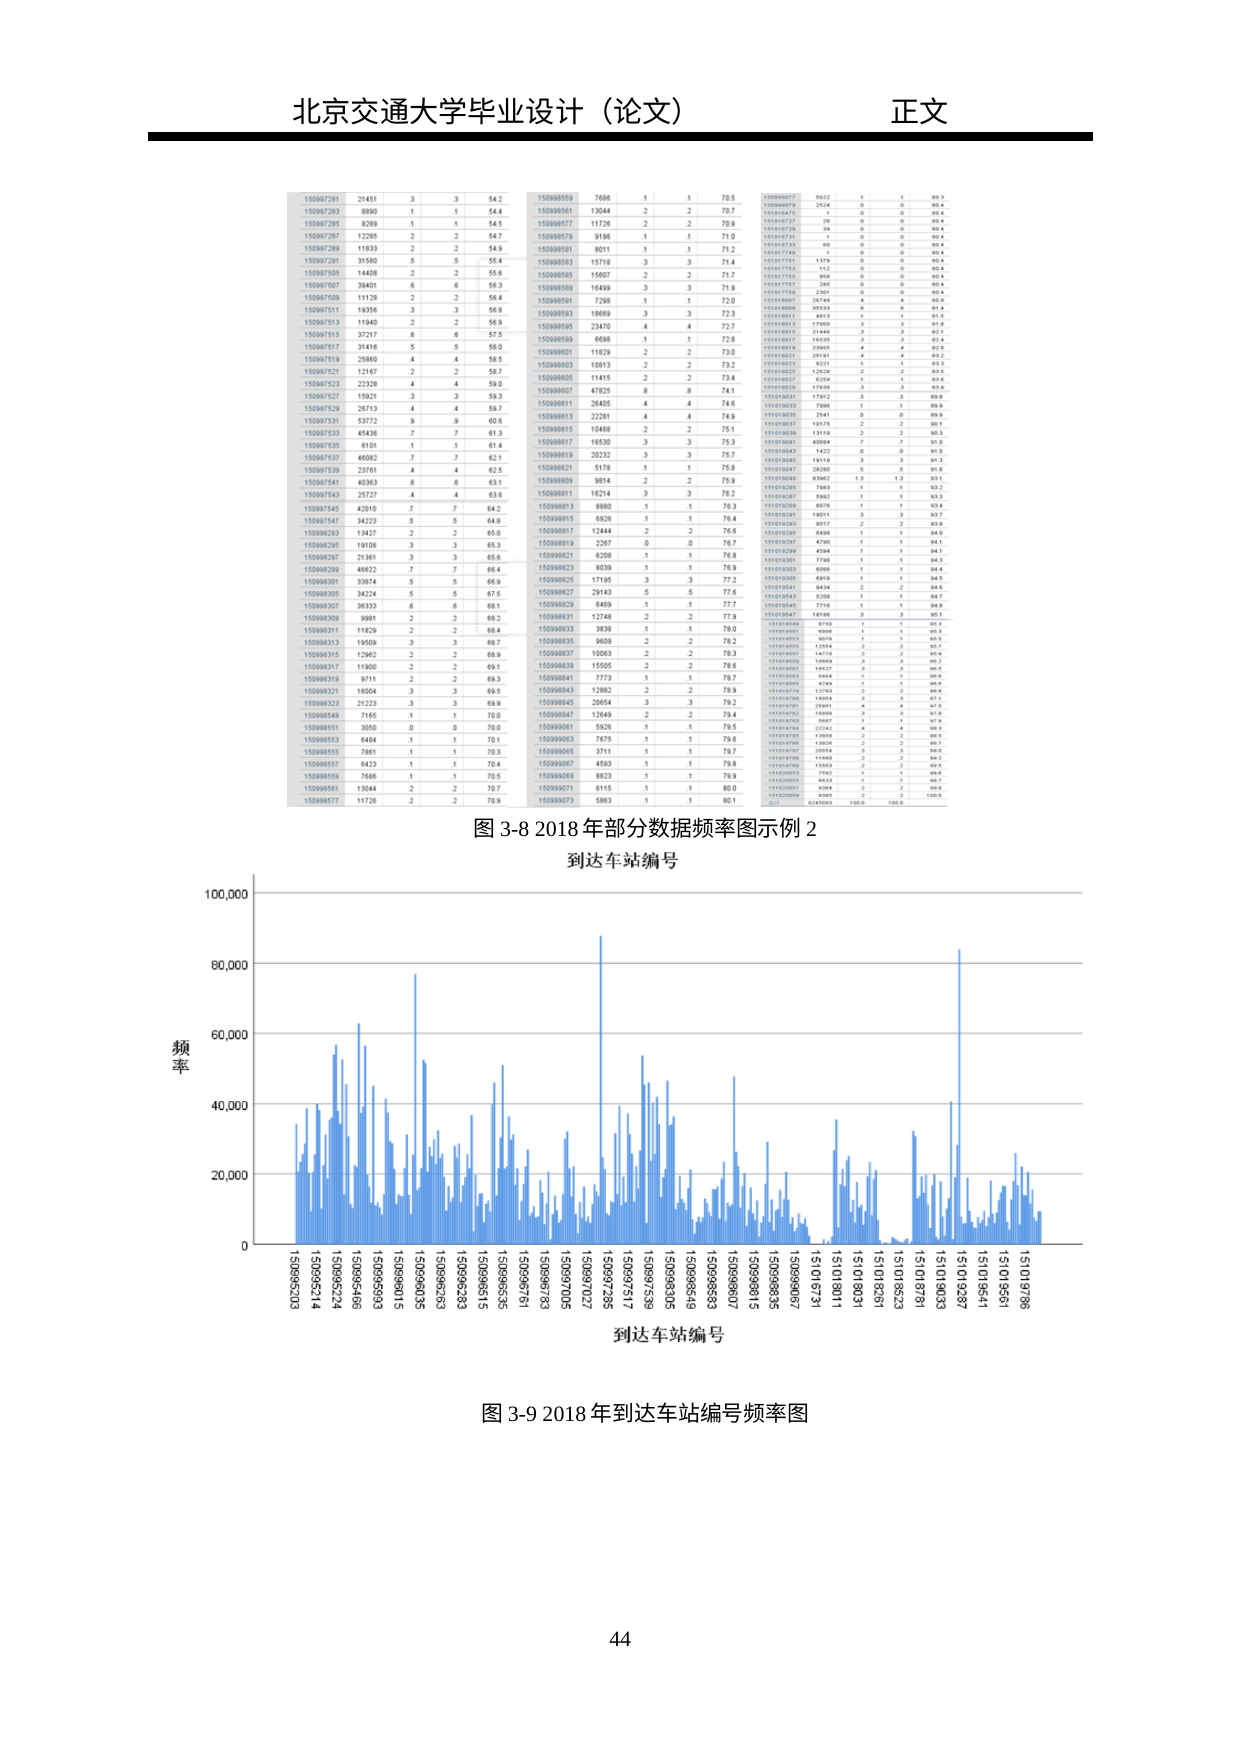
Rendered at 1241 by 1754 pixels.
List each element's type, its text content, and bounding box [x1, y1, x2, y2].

picture [157, 842, 1083, 1365]
text 图3-9 2018年到达车站编号频率图 [148, 1395, 1092, 1428]
picture [287, 192, 953, 809]
text 图3-8 2018年部分数据频率图示例2 [148, 810, 1092, 843]
